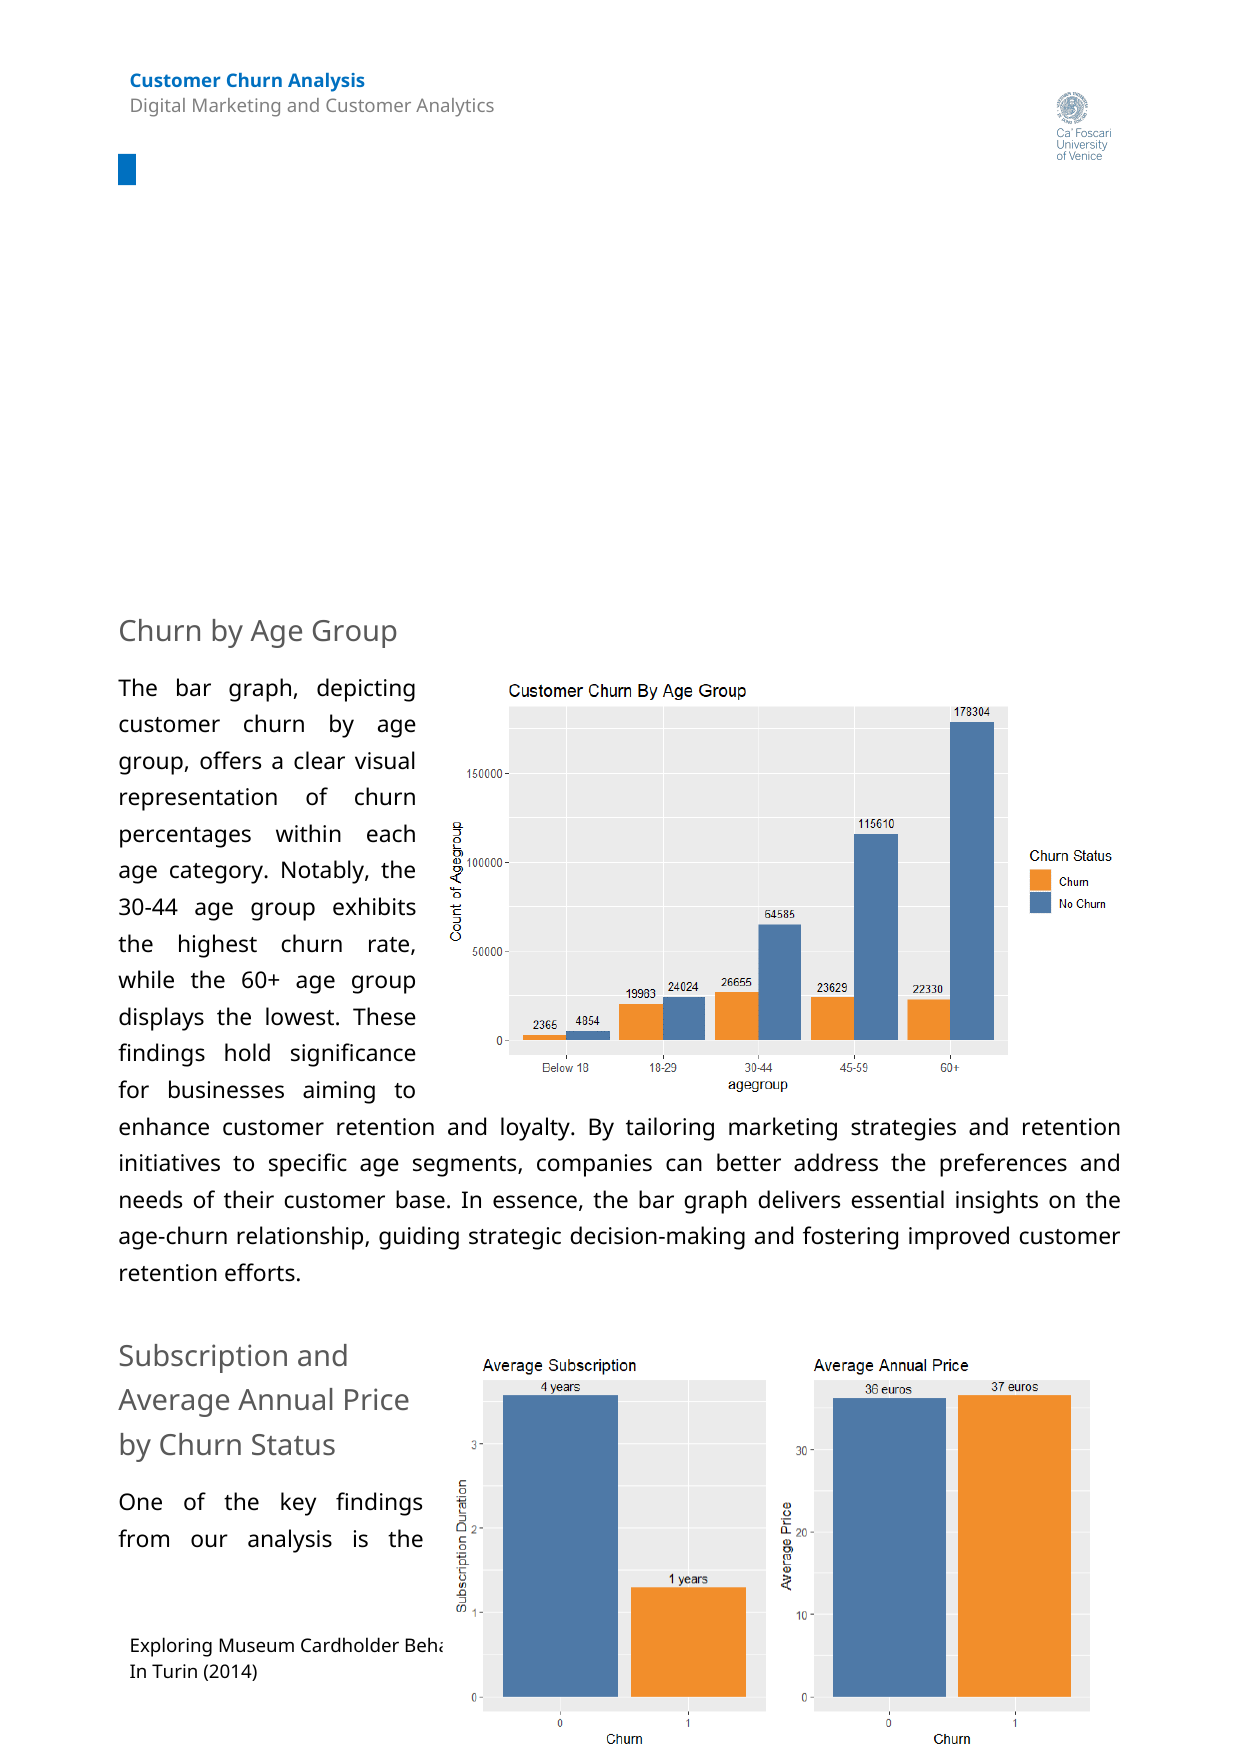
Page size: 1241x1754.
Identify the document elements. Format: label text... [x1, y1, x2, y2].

picture [435, 672, 1123, 1102]
picture [442, 1347, 1123, 1754]
picture [1056, 92, 1111, 160]
subtitle Churn by Age Group [118, 610, 1032, 650]
subtitle Subscription and Average Annual Price by Churn Status [118, 1335, 1032, 1464]
